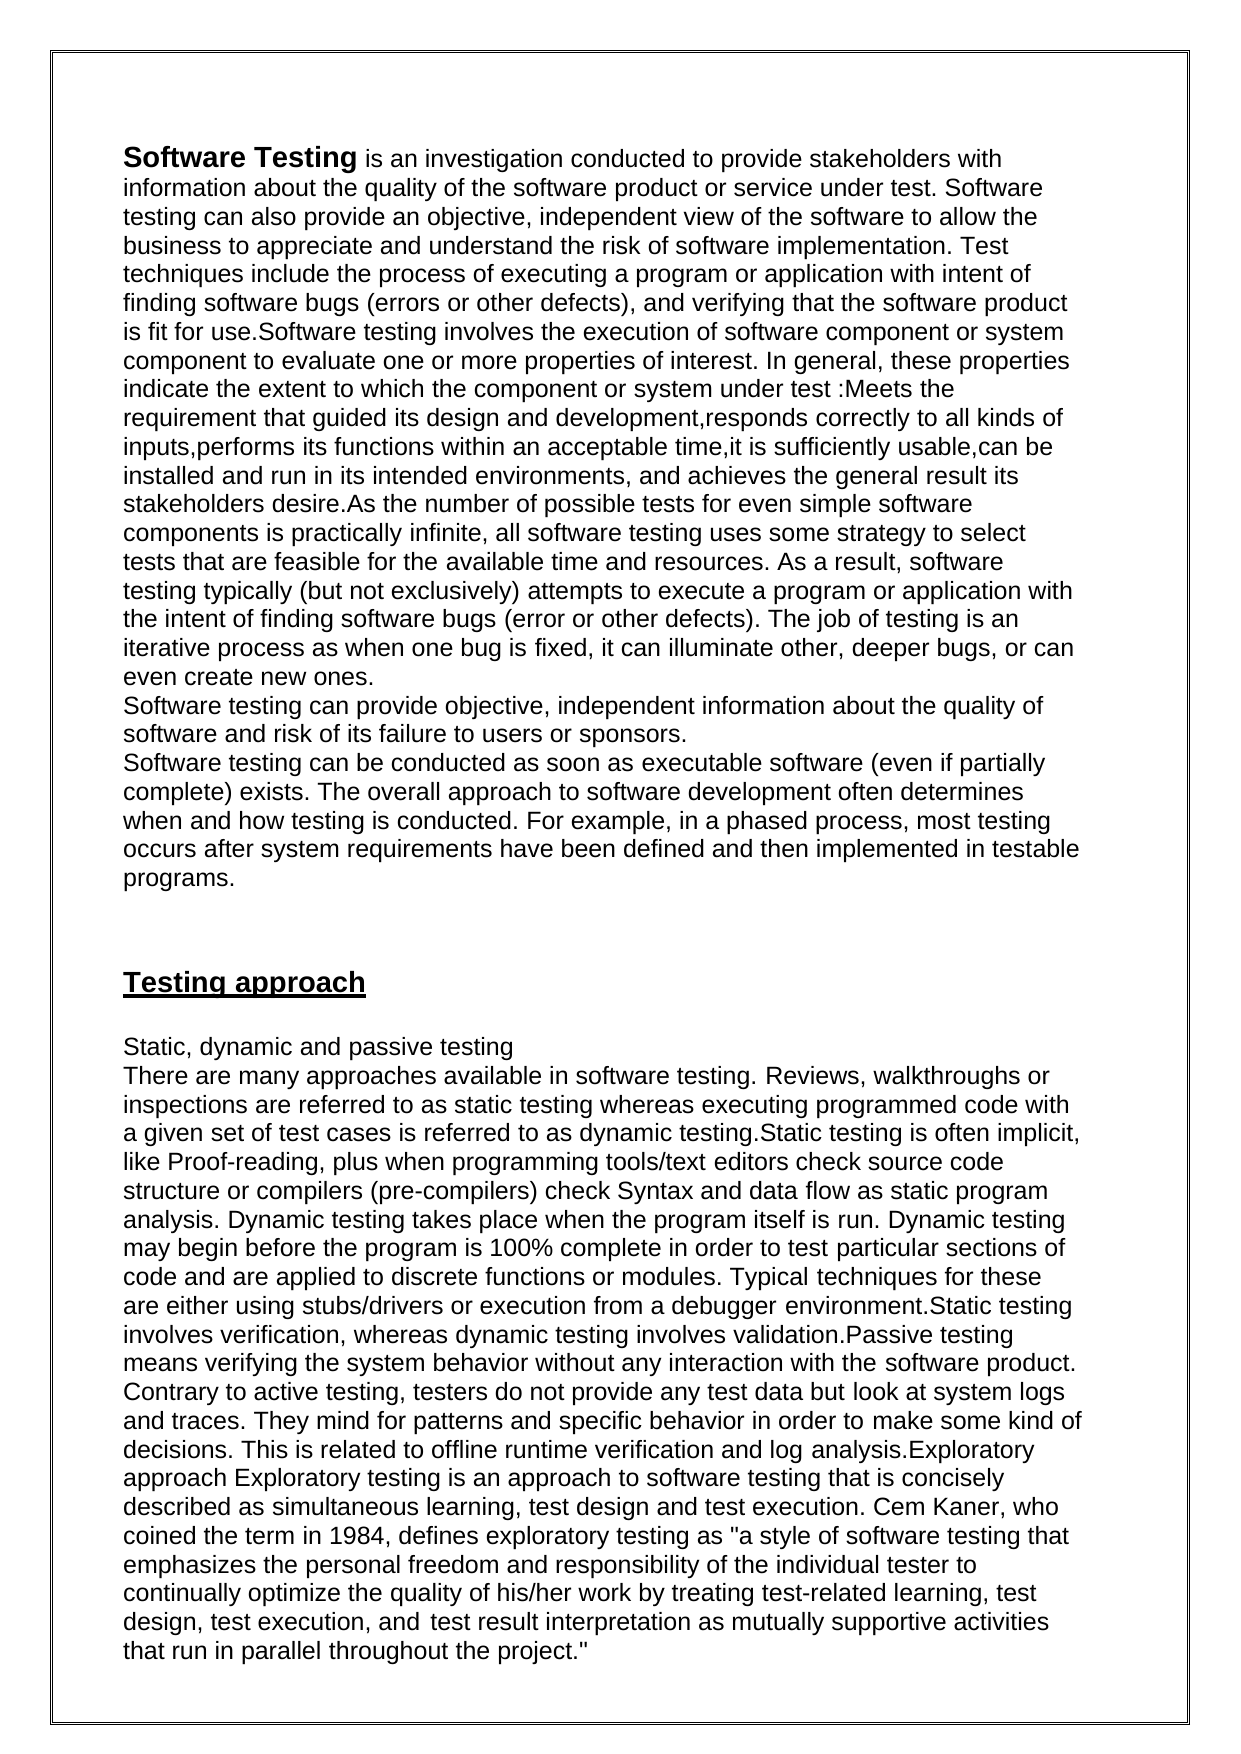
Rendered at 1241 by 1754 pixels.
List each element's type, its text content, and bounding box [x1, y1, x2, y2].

text Static, dynamic and passive testing [123, 1032, 1083, 1061]
text Software testing can be conducted as soon as executable software (even if partially complete) exists. The overall approach to software development often determines when and how testing is conducted. For example, in a phased process, most testing occurs after system requirements have been defined and then implemented in testable programs. [123, 748, 1083, 892]
text Testing approach [123, 965, 1083, 998]
text There are many approaches available in software testing. Reviews, walkthroughs or inspections are referred to as static testing whereas executing programmed code with a given set of test cases is referred to as dynamic testing.Static testing is often implicit, like Proof-reading, plus when programming tools/text editors check source code structure or compilers (pre-compilers) check Syntax and data flow as static program analysis. Dynamic testing takes place when the program itself is run. Dynamic testing may begin before the program is 100% complete in order to test particular sections of code and are applied to discrete functions or modules. Typical techniques for these are either using stubs/drivers or execution from a debugger environment.Static testing involves verification, whereas dynamic testing involves validation.Passive testing means verifying the system behavior without any interaction with the software product. Contrary to active testing, testers do not provide any test data but look at system logs and traces. They mind for patterns and specific behavior in order to make some kind of decisions. This is related to offline runtime verification and log analysis.Exploratory approach Exploratory testing is an approach to software testing that is concisely described as simultaneous learning, test design and test execution. Cem Kaner, who coined the term in 1984, defines exploratory testing as "a style of software testing that emphasizes the personal freedom and responsibility of the individual tester to continually optimize the quality of his/her work by treating test-related learning, test design, test execution, and test result interpretation as mutually supportive activities that run in parallel throughout the project." [123, 1061, 1083, 1664]
text Software testing can provide objective, independent information about the quality of software and risk of its failure to users or sponsors. [123, 691, 1083, 748]
text Software Testing is an investigation conducted to provide stakeholders with information about the quality of the software product or service under test. Software testing can also provide an objective, independent view of the software to allow the business to appreciate and understand the risk of software implementation. Test techniques include the process of executing a program or application with intent of finding software bugs (errors or other defects), and verifying that the software product is fit for use.Software testing involves the execution of software component or system component to evaluate one or more properties of interest. In general, these properties indicate the extent to which the component or system under test :Meets the requirement that guided its design and development,responds correctly to all kinds of inputs,performs its functions within an acceptable time,it is sufficiently usable,can be installed and run in its intended environments, and achieves the general result its stakeholders desire.As the number of possible tests for even simple software components is practically infinite, all software testing uses some strategy to select tests that are feasible for the available time and resources. As a result, software testing typically (but not exclusively) attempts to execute a program or application with the intent of finding software bugs (error or other defects). The job of testing is an iterative process as when one bug is fixed, it can illuminate other, deeper bugs, or can even create new ones. [123, 139, 1083, 691]
